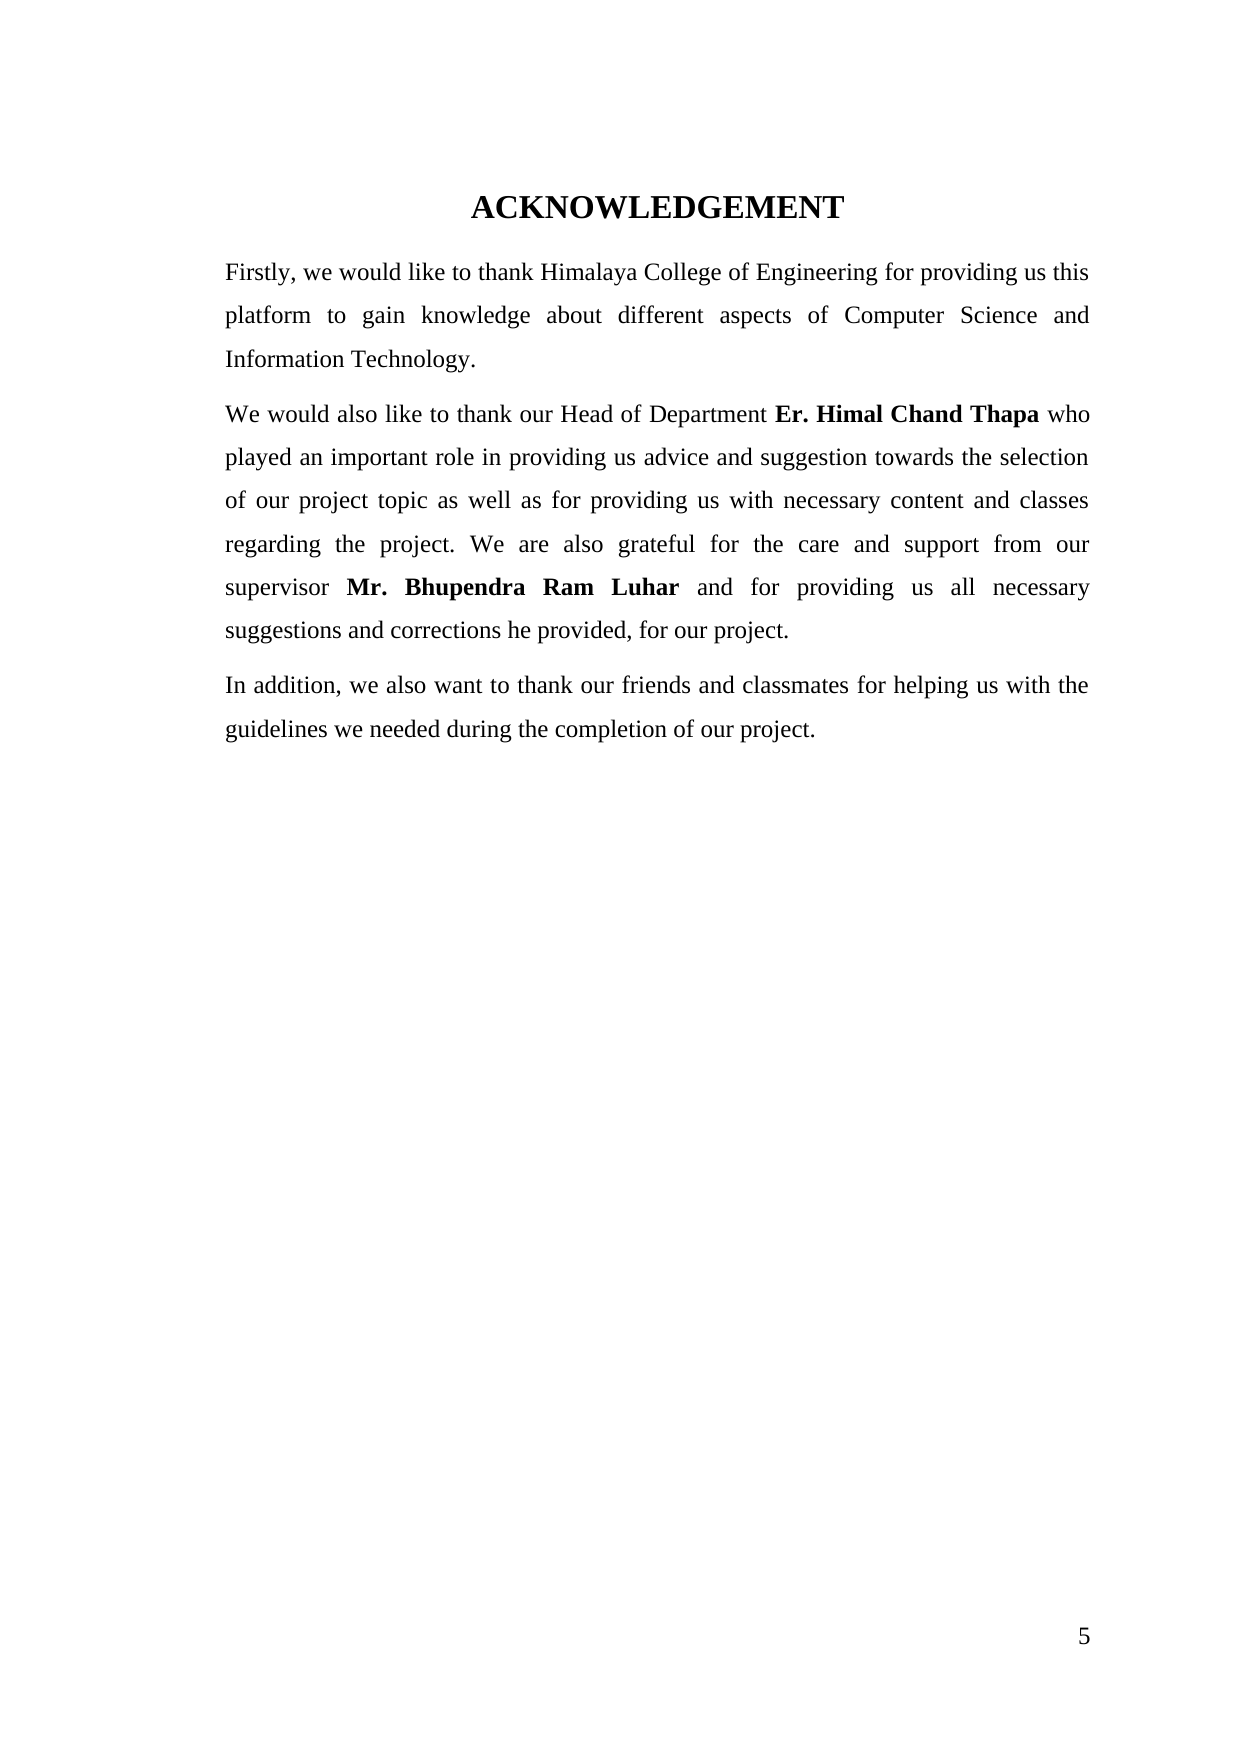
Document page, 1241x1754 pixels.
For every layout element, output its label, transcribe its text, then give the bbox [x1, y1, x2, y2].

text Firstly, we would like to thank Himalaya College of Engineering for providing us this platform to gain knowledge about different aspects of Computer Science and Information Technology. [225, 257, 1090, 372]
subtitle ACKNOWLEDGEMENT [225, 187, 1090, 226]
text In addition, we also want to thank our friends and classmates for helping us with the guidelines we needed during the completion of our project. [225, 671, 1090, 742]
text We would also like to thank our Head of Department Er. Himal Chand Thapa who played an important role in providing us advice and suggestion towards the selection of our project topic as well as for providing us with necessary content and classes regarding the project. We are also grateful for the care and support from our supervisor Mr. Bhupendra Ram Luhar and for providing us all necessary suggestions and corrections he provided, for our project. [225, 399, 1090, 644]
